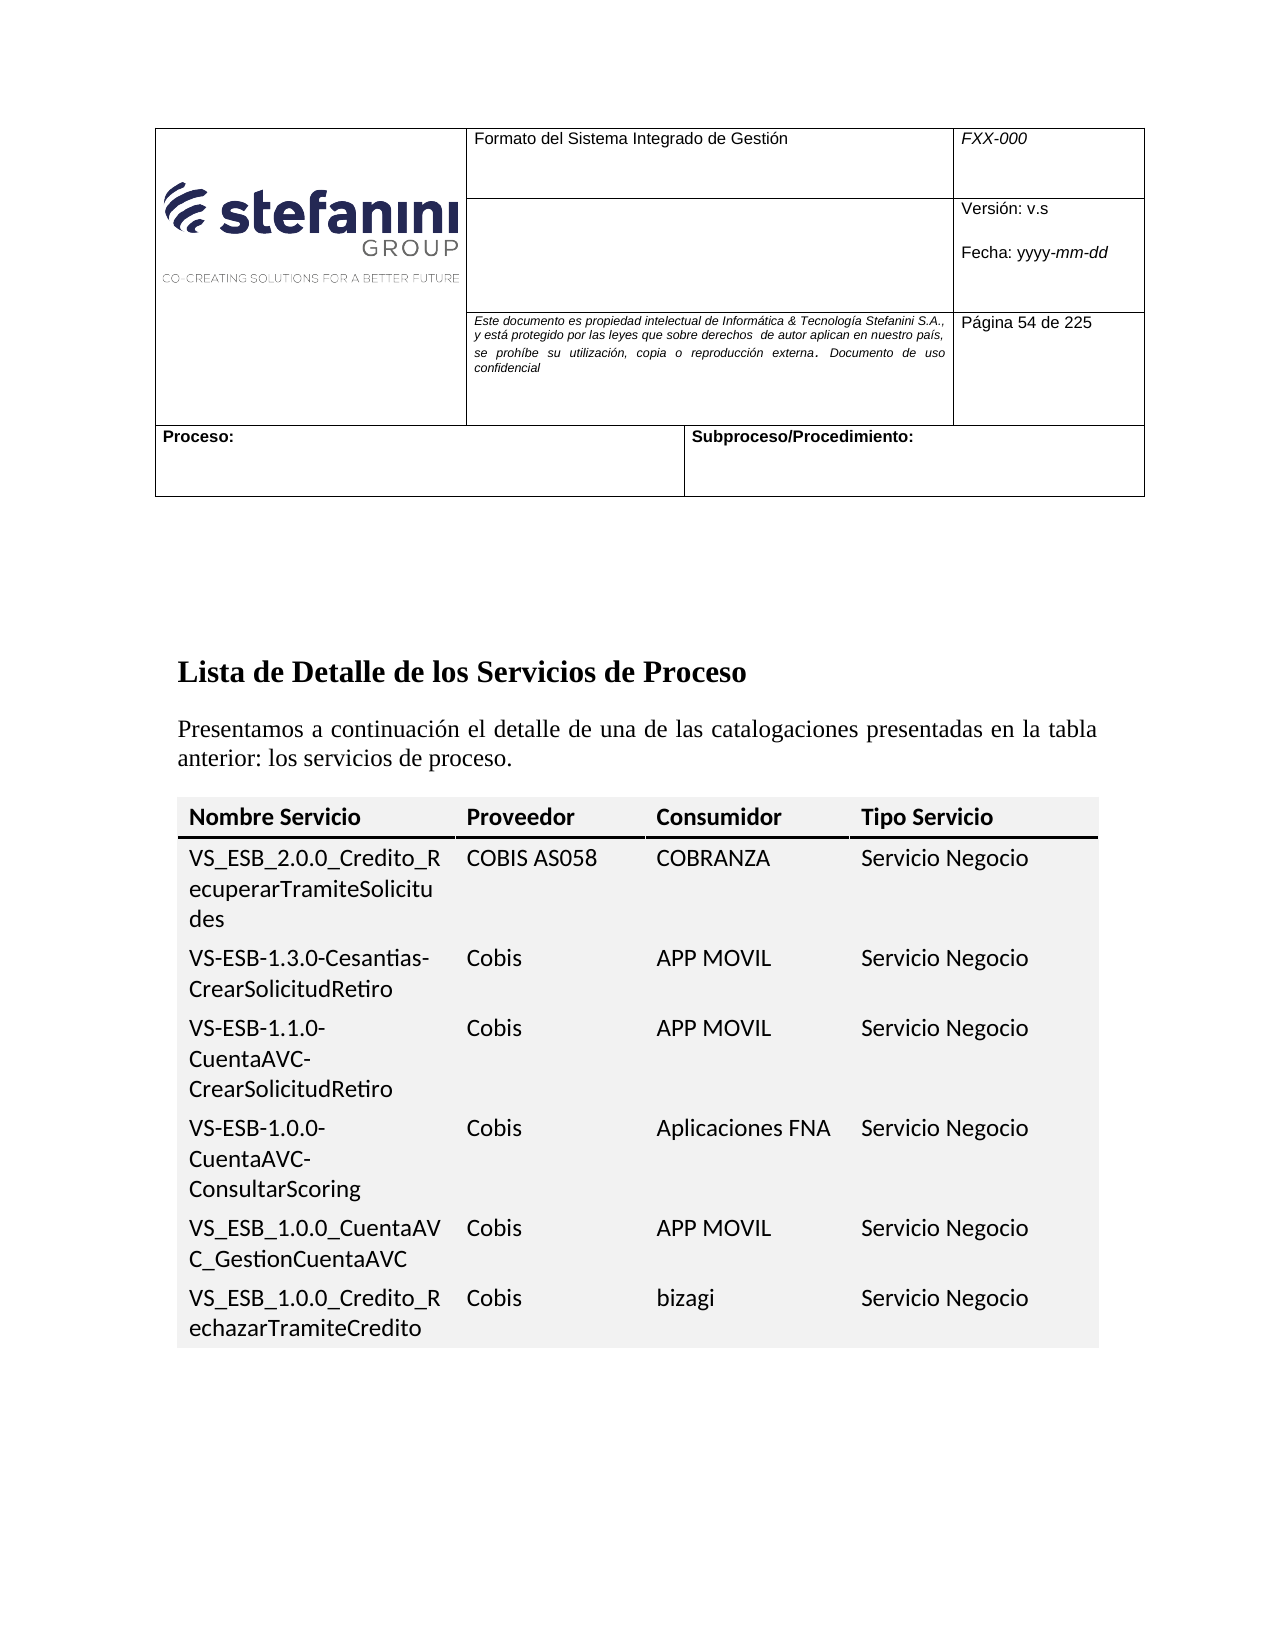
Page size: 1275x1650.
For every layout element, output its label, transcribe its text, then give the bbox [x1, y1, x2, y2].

table_cell COBRANZA [646, 839, 849, 938]
table_cell Servicio Negocio [850, 1109, 1098, 1208]
table_cell VS-ESB-1.1.0-CuentaAVC-CrearSolicitudRetiro [178, 1009, 455, 1107]
table_cell Servicio Negocio [850, 1209, 1098, 1277]
table_cell Servicio Negocio [850, 939, 1098, 1007]
table_cell VS-ESB-1.0.0-CuentaAVC-ConsultarScoring [178, 1109, 455, 1208]
table_cell APP MOVIL [646, 1009, 849, 1107]
table_cell bizagi [646, 1278, 849, 1347]
table_cell Servicio Negocio [850, 1278, 1098, 1347]
table_header Nombre Servicio [178, 798, 455, 836]
table_header Proveedor [456, 798, 645, 836]
table_header Tipo Servicio [850, 798, 1098, 836]
table_cell VS_ESB_1.0.0_Credito_RechazarTramiteCredito [178, 1278, 455, 1347]
table_cell Cobis [456, 1209, 645, 1277]
table_cell Cobis [456, 1278, 645, 1347]
table_cell Servicio Negocio [850, 1009, 1098, 1107]
table_cell Aplicaciones FNA [646, 1109, 849, 1208]
picture [162, 182, 460, 286]
table_cell VS-ESB-1.3.0-Cesantias-CrearSolicitudRetiro [178, 939, 455, 1007]
table_cell Cobis [456, 1109, 645, 1208]
table_cell Servicio Negocio [850, 839, 1098, 938]
subtitle Lista de Detalle de los Servicios de Proceso [177, 653, 1098, 689]
table_cell VS_ESB_2.0.0_Credito_RecuperarTramiteSolicitudes [178, 839, 455, 938]
table_header Consumidor [646, 798, 849, 836]
table_cell APP MOVIL [646, 939, 849, 1007]
text Presentamos a continuación el detalle de una de las catalogaciones presentadas en la tabla anterior: los servicios de proceso. [177, 714, 1098, 772]
table_cell APP MOVIL [646, 1209, 849, 1277]
table_cell Cobis [456, 1009, 645, 1107]
table_cell Cobis [456, 939, 645, 1007]
table_cell VS_ESB_1.0.0_CuentaAVC_GestionCuentaAVC [178, 1209, 455, 1277]
table_cell COBIS AS058 [456, 839, 645, 938]
